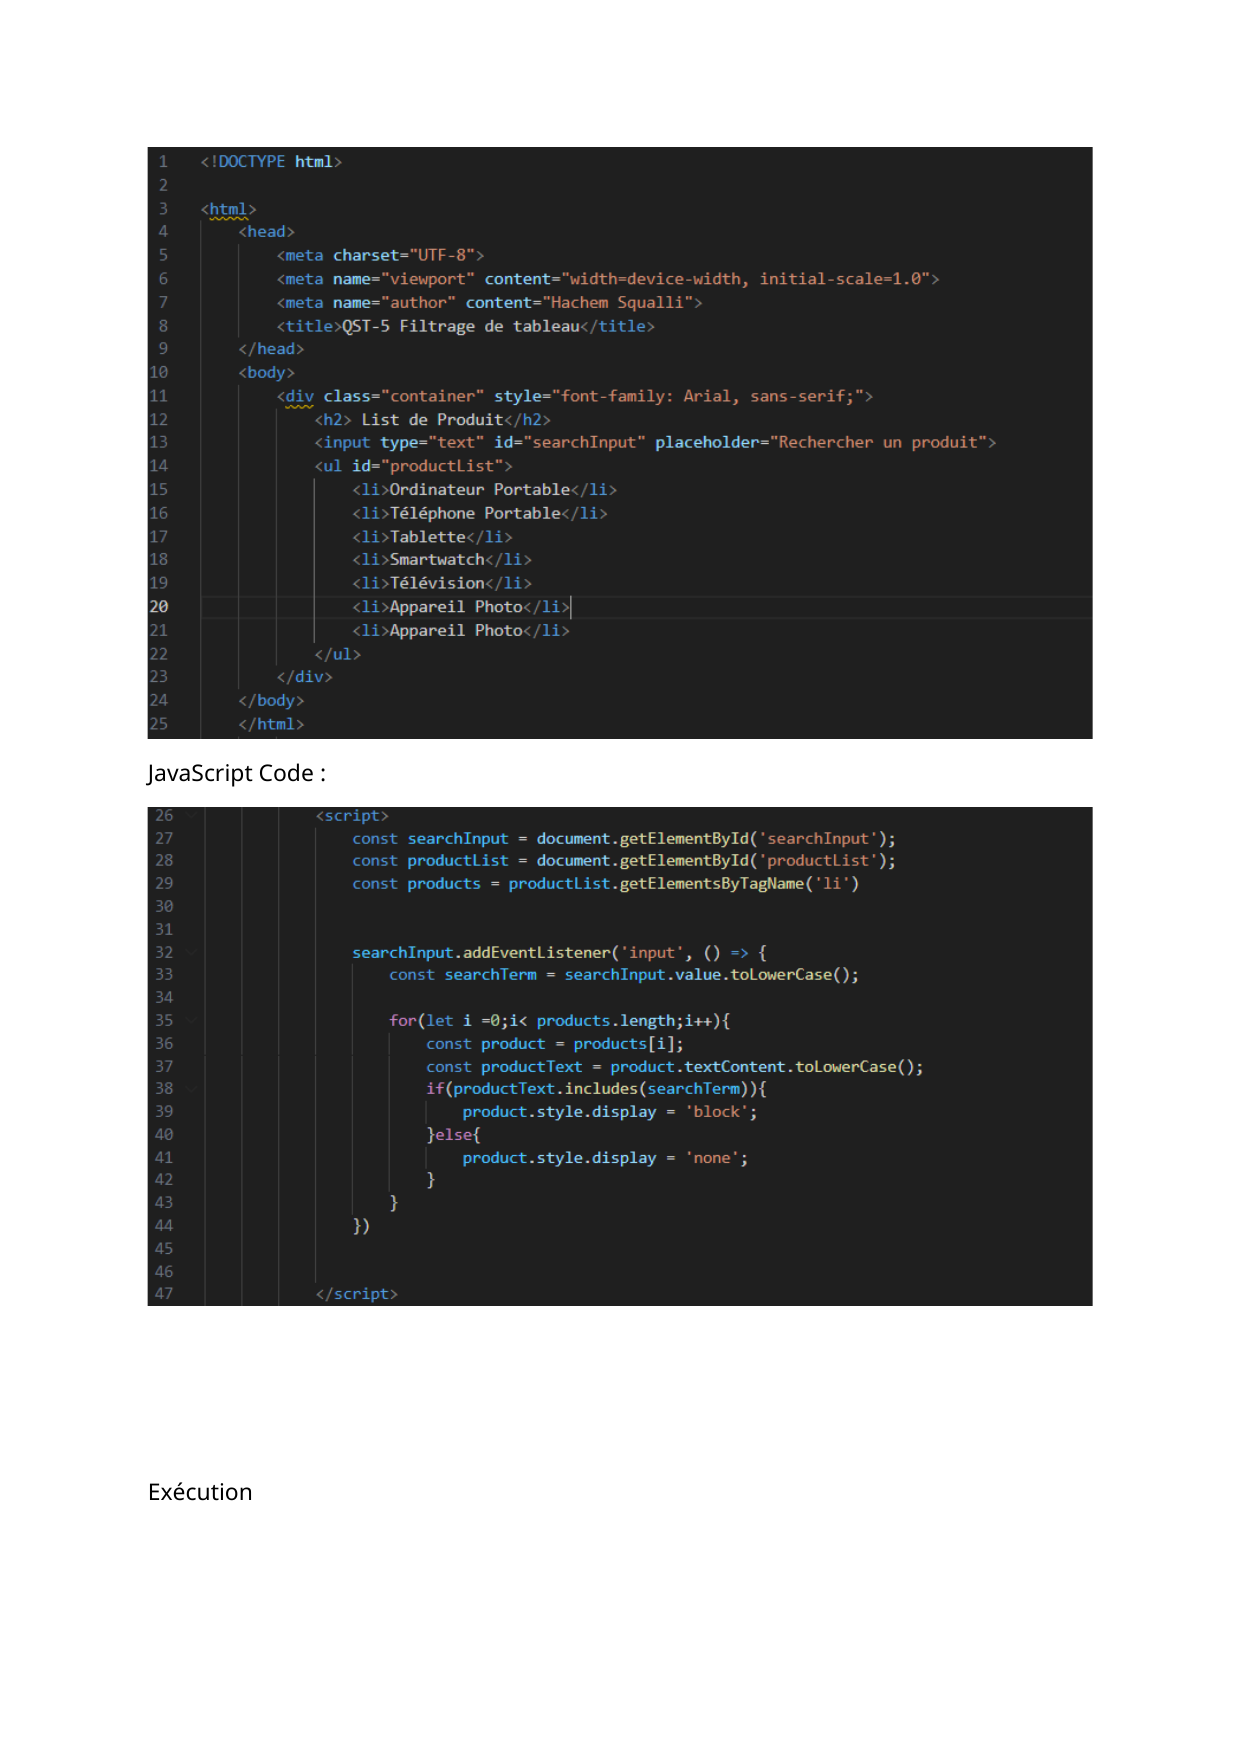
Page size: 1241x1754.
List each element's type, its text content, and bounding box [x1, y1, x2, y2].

picture [147, 147, 1093, 739]
picture [147, 807, 1093, 1306]
text Exécution [148, 1476, 1093, 1507]
text JavaScript Code : [148, 757, 1093, 789]
